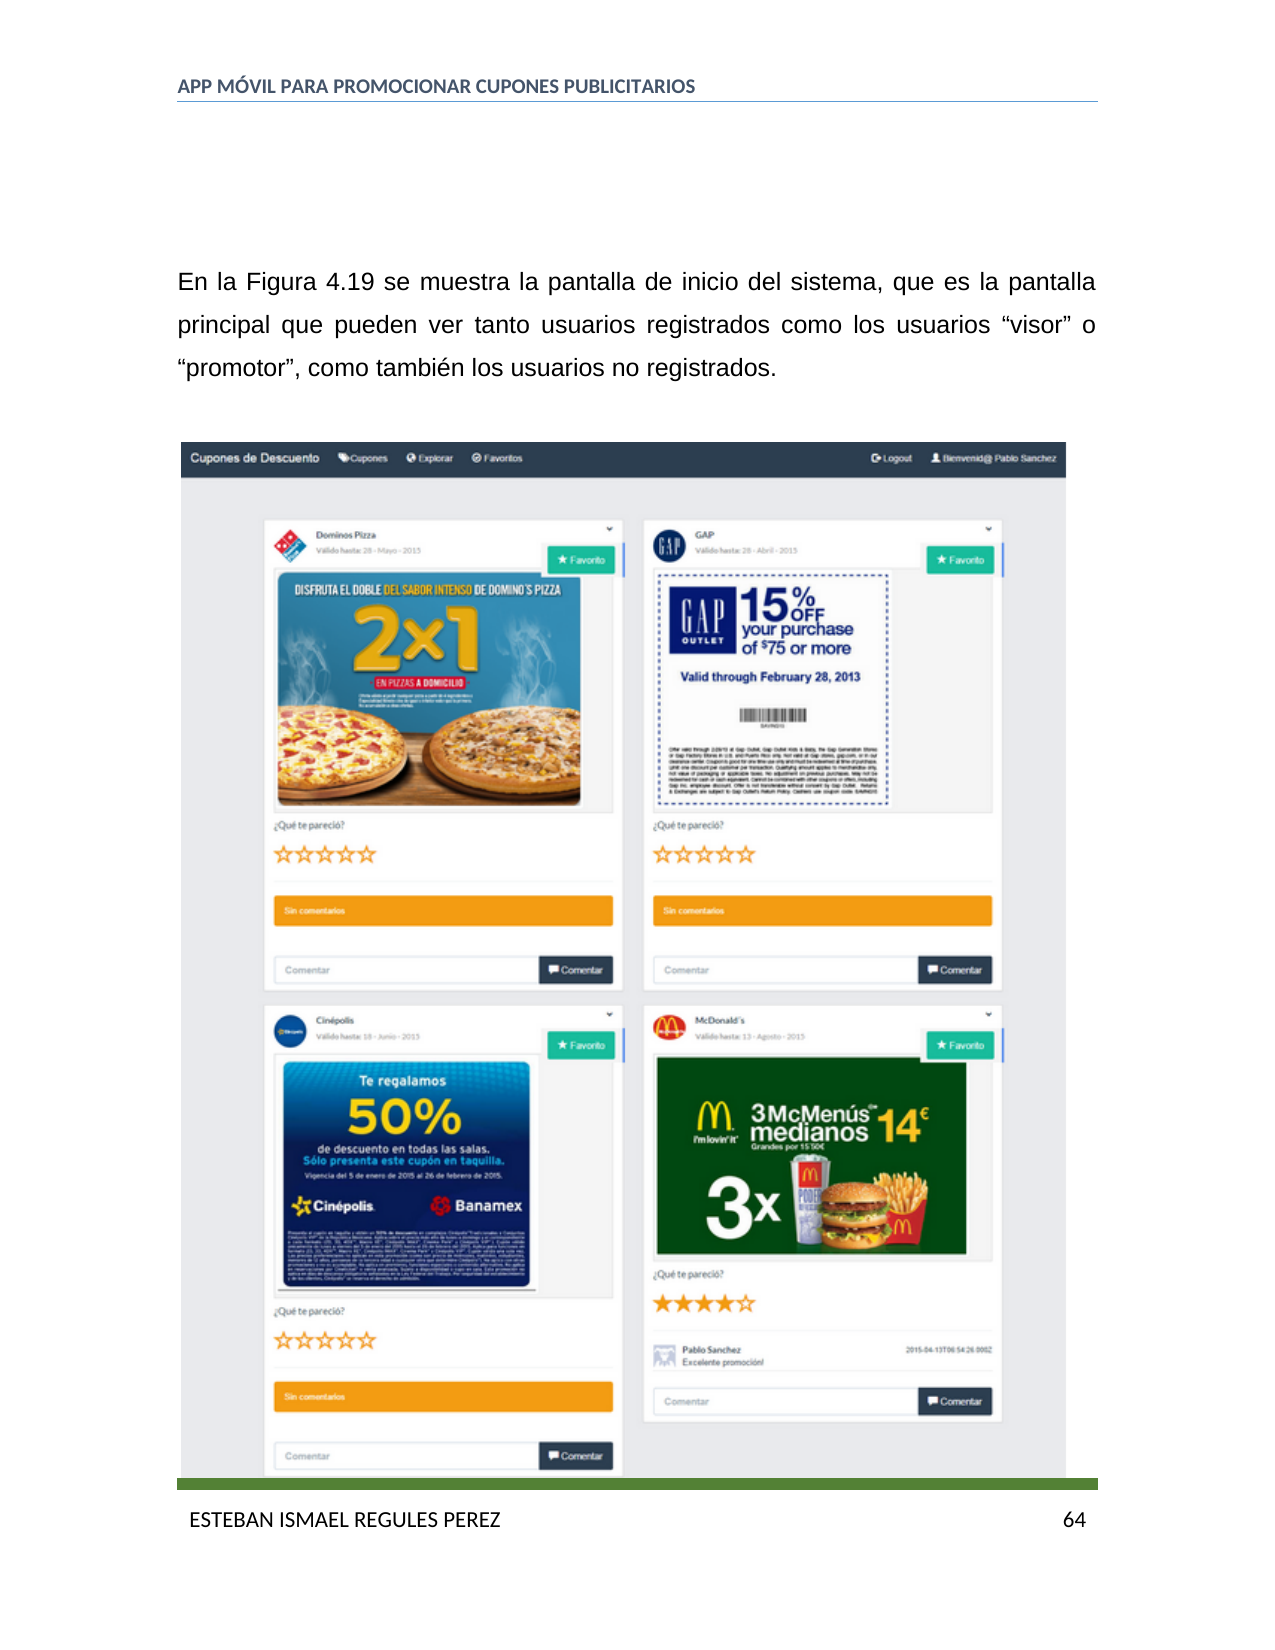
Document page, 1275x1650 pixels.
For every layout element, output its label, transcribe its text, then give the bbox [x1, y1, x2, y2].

text En la Figura 4.19 se muestra la pantalla de inicio del sistema, que es la pantalla principal que pueden ver tanto usuarios registrados como los usuarios “visor” o “promotor”, como también los usuarios no registrados. [177, 267, 1098, 382]
picture [181, 442, 1067, 1478]
